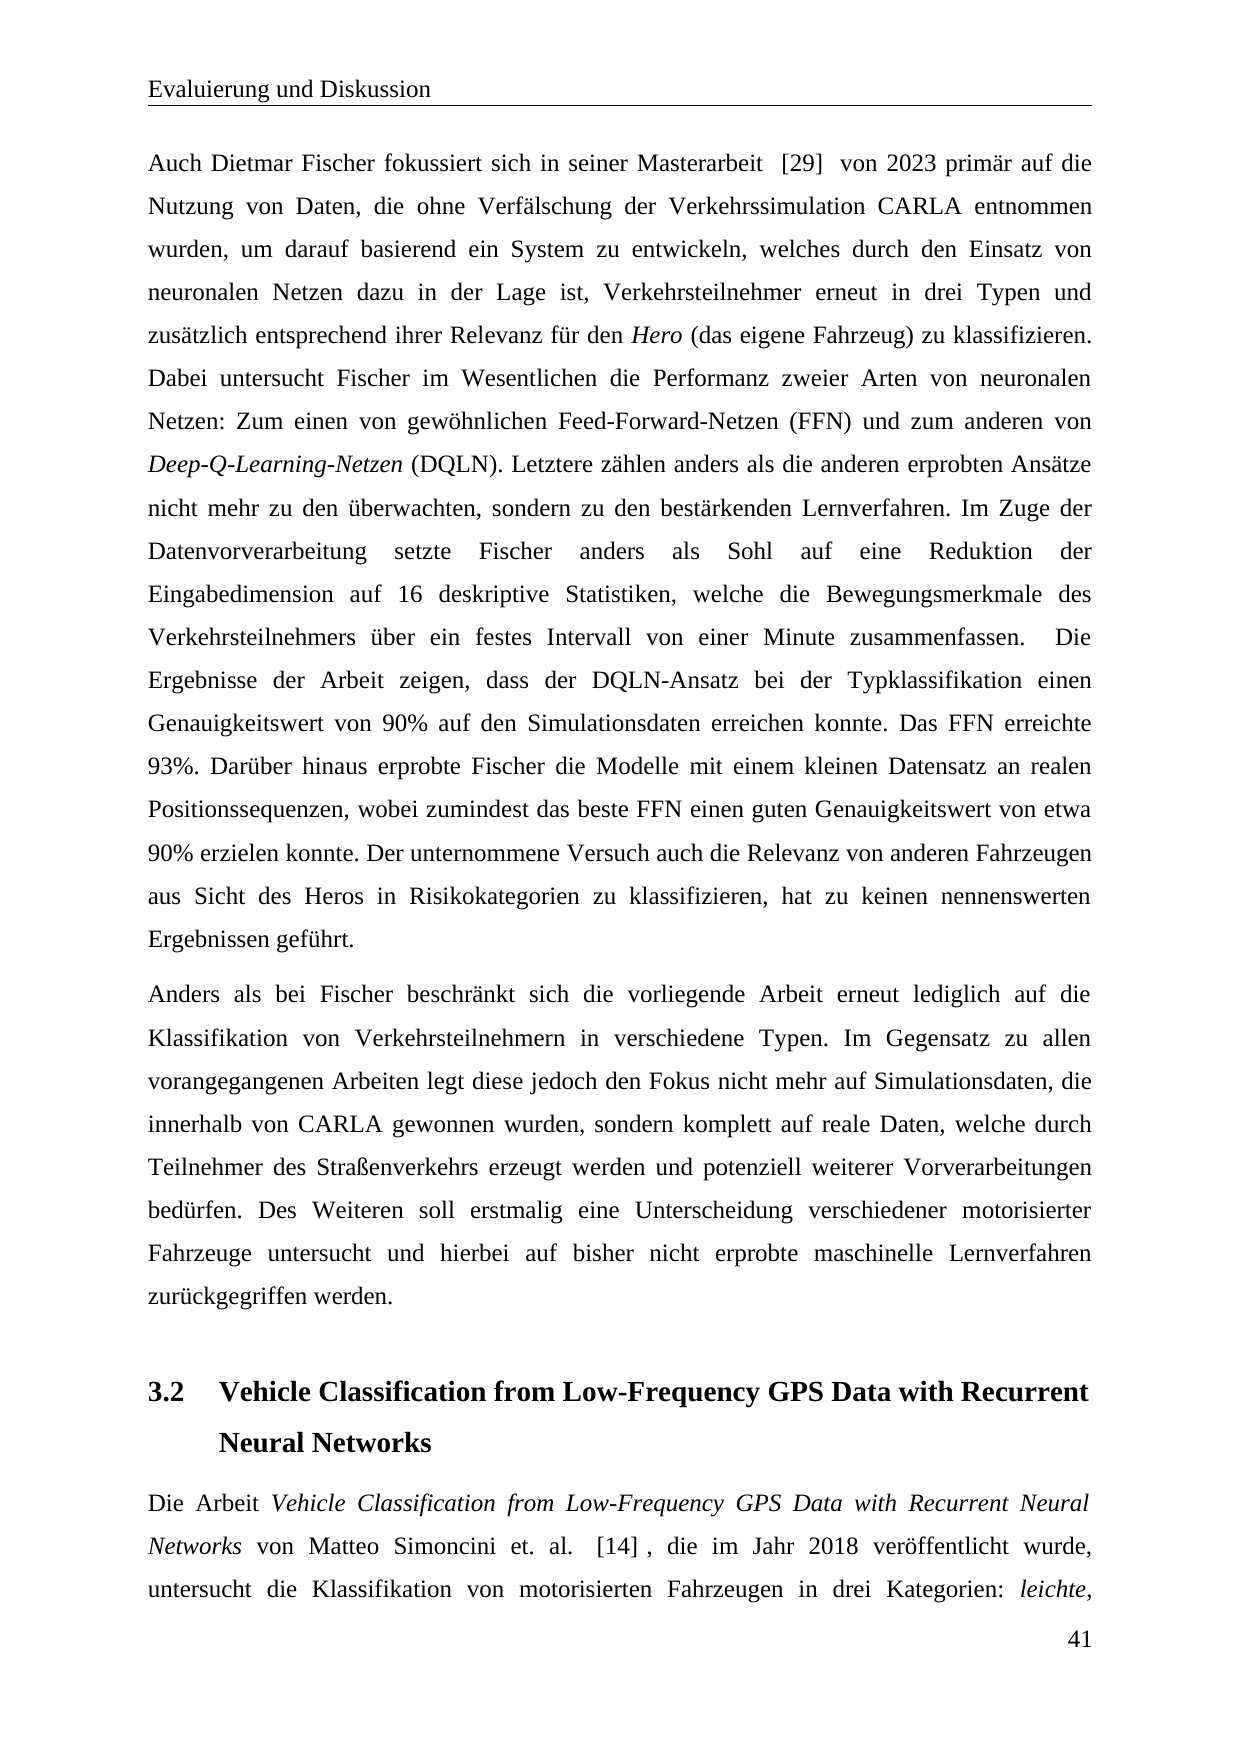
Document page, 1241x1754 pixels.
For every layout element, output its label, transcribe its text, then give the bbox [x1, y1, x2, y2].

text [148, 1488, 1092, 1603]
subtitle Vehicle Classification from Low-Frequency GPS Data with Recurrent Neural Networks [148, 1374, 1092, 1458]
text Anders als bei Fischer beschränkt sich die vorliegende Arbeit erneut lediglich auf die Klassifikation von Verkehrsteilnehmern in verschiedene Typen. Im Gegensatz zu allen vorangegangenen Arbeiten legt diese jedoch den Fokus nicht mehr auf Simulationsdaten, die innerhalb von CARLA gewonnen wurden, sondern komplett auf reale Daten, welche durch Teilnehmer des Straßenverkehrs erzeugt werden und potenziell weiterer Vorverarbeitungen bedürfen. Des Weiteren soll erstmalig eine Unterscheidung verschiedener motorisierter Fahrzeuge untersucht und hierbei auf bisher nicht erprobte maschinelle Lernverfahren zurückgegriffen werden. [148, 979, 1092, 1310]
text Auch Dietmar Fischer fokussiert sich in seiner Masterarbeit von 2023 primär auf die Nutzung von Daten, die ohne Verfälschung der Verkehrssimulation CARLA entnommen wurden, um darauf basierend ein System zu entwickeln, welches durch den Einsatz von neuronalen Netzen dazu in der Lage ist, Verkehrsteilnehmer erneut in drei Typen und zusätzlich entsprechend ihrer Relevanz für den Hero (das eigene Fahrzeug) zu klassifizieren. Dabei untersucht Fischer im Wesentlichen die Performanz zweier Arten von neuronalen Netzen: Zum einen von gewöhnlichen Feed-Forward-Netzen (FFN) und zum anderen von Deep-Q-Learning-Netzen (DQLN). Letztere zählen anders als die anderen erprobten Ansätze nicht mehr zu den überwachten, sondern zu den bestärkenden Lernverfahren. Im Zuge der Datenvorverarbeitung setzte Fischer anders als Sohl auf eine Reduktion der Eingabedimension auf 16 deskriptive Statistiken, welche die Bewegungsmerkmale des Verkehrsteilnehmers über ein festes Intervall von einer Minute zusammenfassen. Die Ergebnisse der Arbeit zeigen, dass der DQLN-Ansatz bei der Typklassifikation einen Genauigkeitswert von 90% auf den Simulationsdaten erreichen konnte. Das FFN erreichte 93%. Darüber hinaus erprobte Fischer die Modelle mit einem kleinen Datensatz an realen Positionssequenzen, wobei zumindest das beste FFN einen guten Genauigkeitswert von etwa 90% erzielen konnte. Der unternommene Versuch auch die Relevanz von anderen Fahrzeugen aus Sicht des Heros in Risikokategorien zu klassifizieren, hat zu keinen nennenswerten Ergebnissen geführt. [148, 148, 1092, 953]
